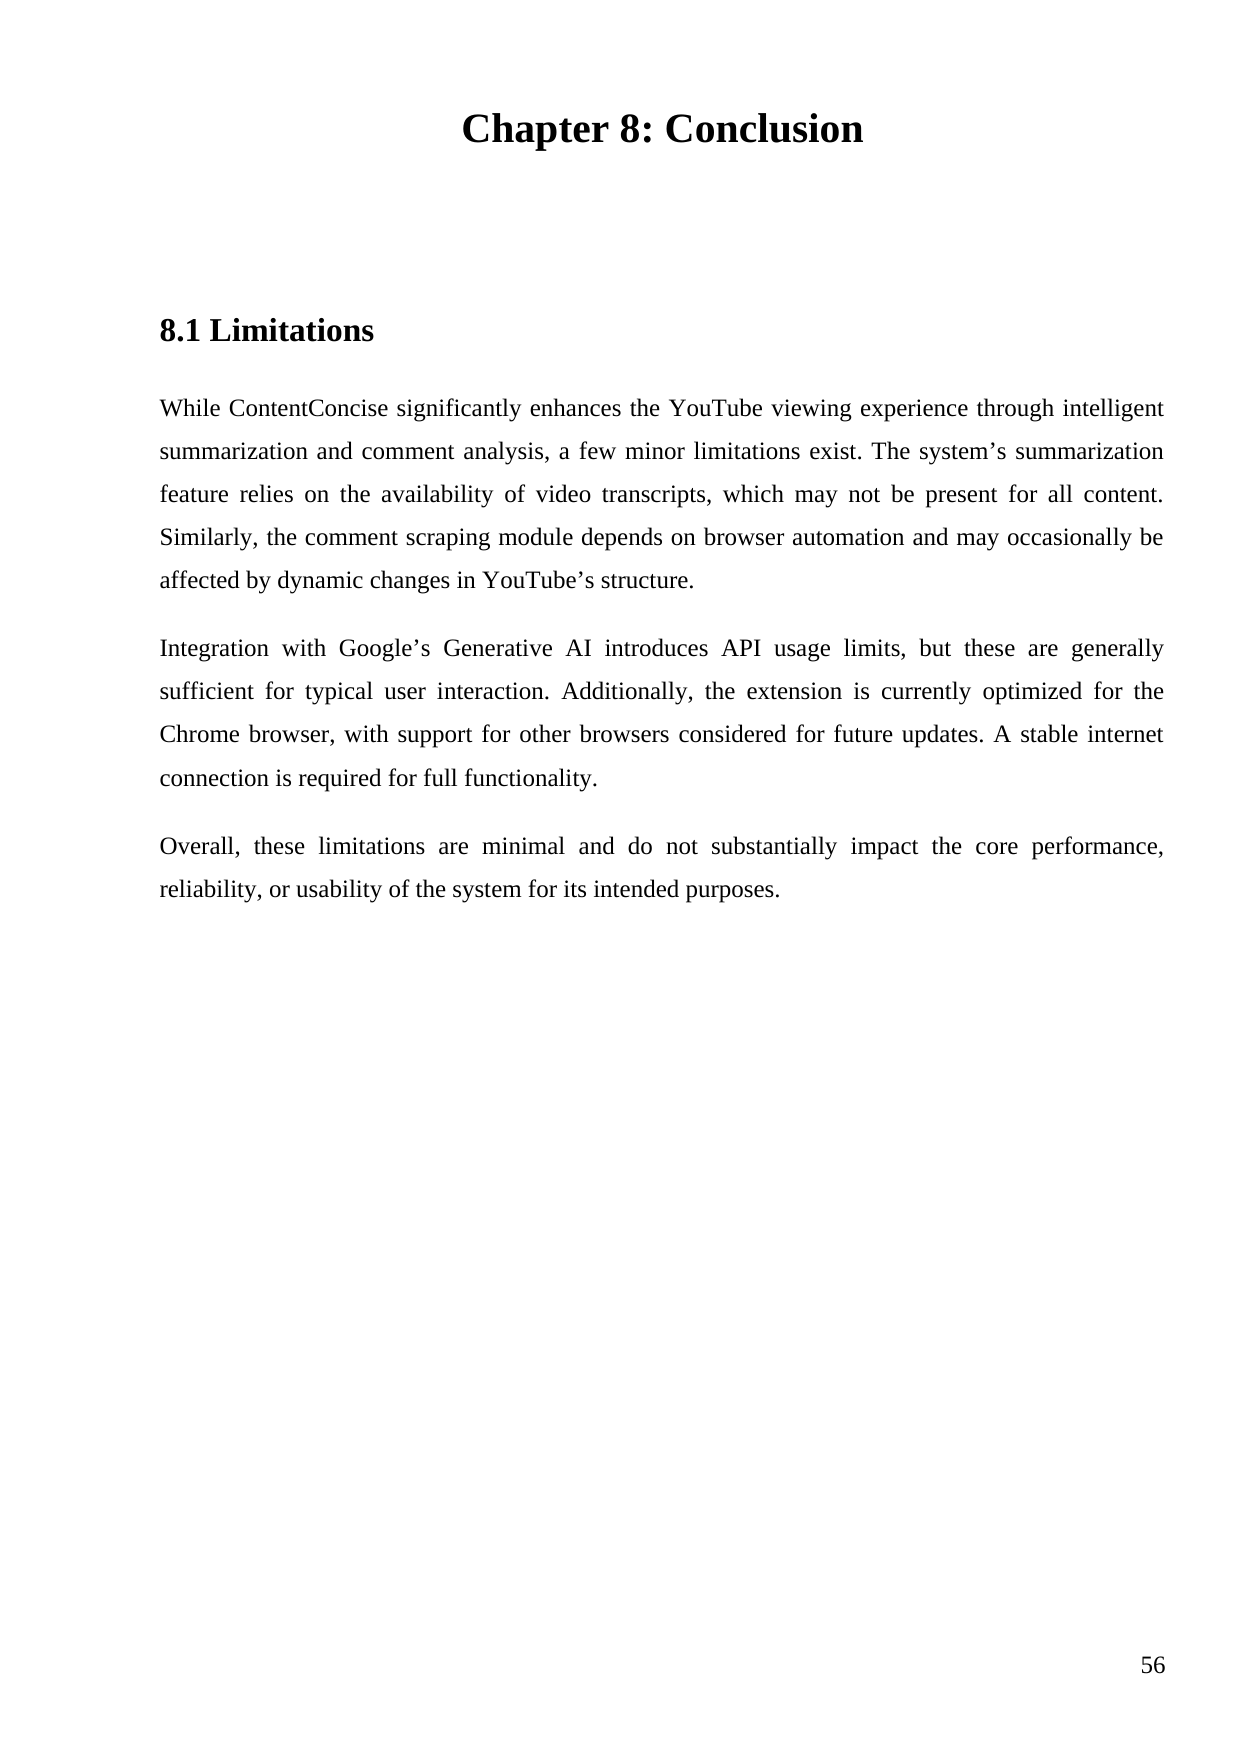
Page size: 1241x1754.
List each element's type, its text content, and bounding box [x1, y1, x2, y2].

text Integration with Google’s Generative AI introduces API usage limits, but these are generally sufficient for typical user interaction. Additionally, the extension is currently optimized for the Chrome browser, with support for other browsers considered for future updates. A stable internet connection is required for full functionality. [159, 633, 1165, 791]
subtitle 8.1 Limitations [159, 310, 1165, 348]
text While ContentConcise significantly enhances the YouTube viewing experience through intelligent summarization and comment analysis, a few minor limitations exist. The system’s summarization feature relies on the availability of video transcripts, which may not be present for all content. Similarly, the comment scraping module depends on browser automation and may occasionally be affected by dynamic changes in YouTube’s structure. [159, 393, 1165, 594]
text Chapter 8: Conclusion [159, 104, 1165, 267]
text Overall, these limitations are minimal and do not substantially impact the core performance, reliability, or usability of the system for its intended purposes. [159, 831, 1165, 903]
